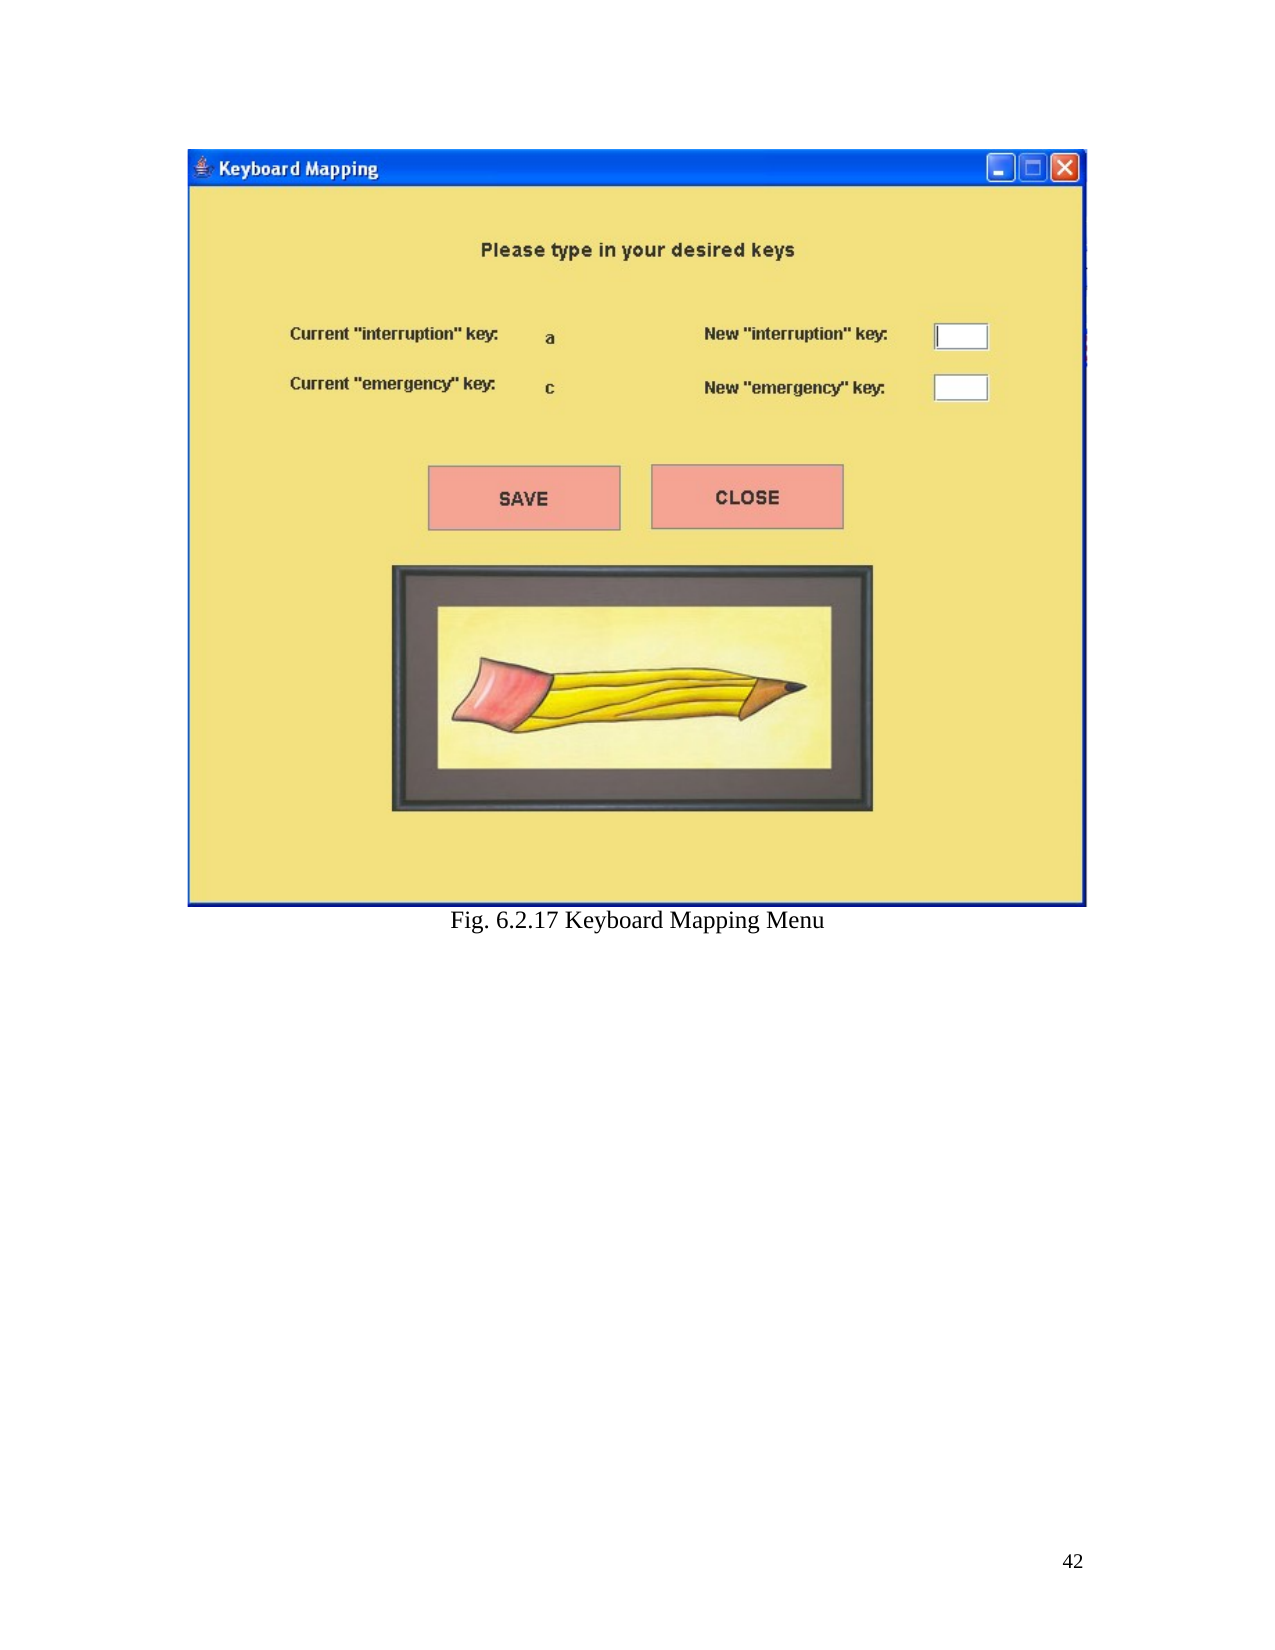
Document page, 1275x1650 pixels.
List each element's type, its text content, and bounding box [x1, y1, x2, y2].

picture [187, 149, 1088, 907]
text Fig. 6.2.17 Keyboard Mapping Menu [450, 907, 1098, 934]
